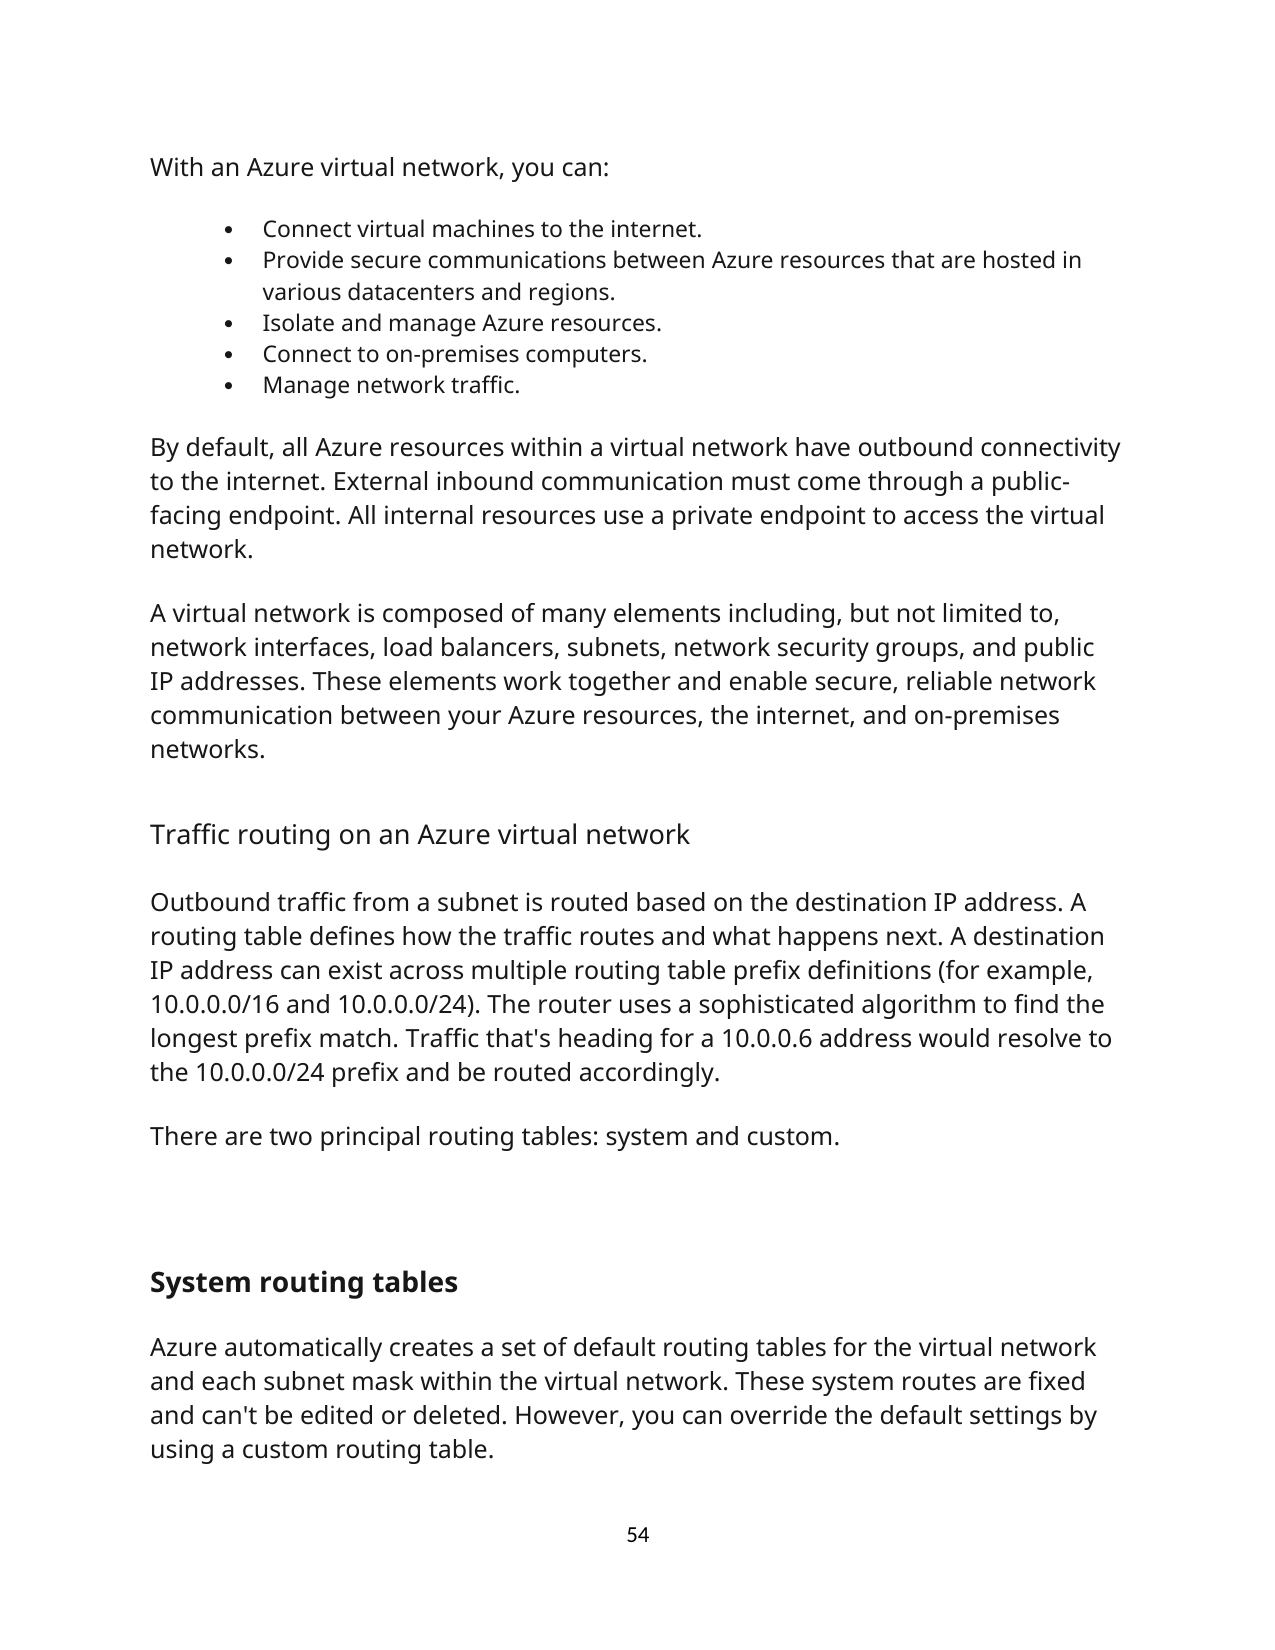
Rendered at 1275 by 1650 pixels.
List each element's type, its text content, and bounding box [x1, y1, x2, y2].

subtitle Traffic routing on an Azure virtual network [150, 816, 1125, 852]
text Azure automatically creates a set of default routing tables for the virtual network and each subnet mask within the virtual network. These system routes are fixed and can't be edited or deleted. However, you can override the default settings by using a custom routing table. [150, 1330, 1125, 1466]
text With an Azure virtual network, you can: [150, 150, 1125, 184]
text There are two principal routing tables: system and custom. [150, 1118, 1125, 1152]
list Manage network traffic. [225, 369, 1125, 401]
list Provide secure communications between Azure resources that are hosted in various datacenters and regions. [225, 244, 1125, 307]
subtitle System routing tables [150, 1262, 1125, 1301]
list Isolate and manage Azure resources. [225, 307, 1125, 338]
text Outbound traffic from a subnet is routed based on the destination IP address. A routing table defines how the traffic routes and what happens next. A destination IP address can exist across multiple routing table prefix definitions (for example, 10.0.0.0/16 and 10.0.0.0/24). The router uses a sophisticated algorithm to find the longest prefix match. Traffic that's heading for a 10.0.0.6 address would resolve to the 10.0.0.0/24 prefix and be routed accordingly. [150, 884, 1125, 1089]
text A virtual network is composed of many elements including, but not limited to, network interfaces, load balancers, subnets, network security groups, and public IP addresses. These elements work together and enable secure, reliable network communication between your Azure resources, the internet, and on-premises networks. [150, 595, 1125, 766]
list Connect virtual machines to the internet. [225, 213, 1125, 244]
list Connect to on-premises computers. [225, 338, 1125, 369]
text By default, all Azure resources within a virtual network have outbound connectivity to the internet. External inbound communication must come through a public-facing endpoint. All internal resources use a private endpoint to access the virtual network. [150, 430, 1125, 566]
